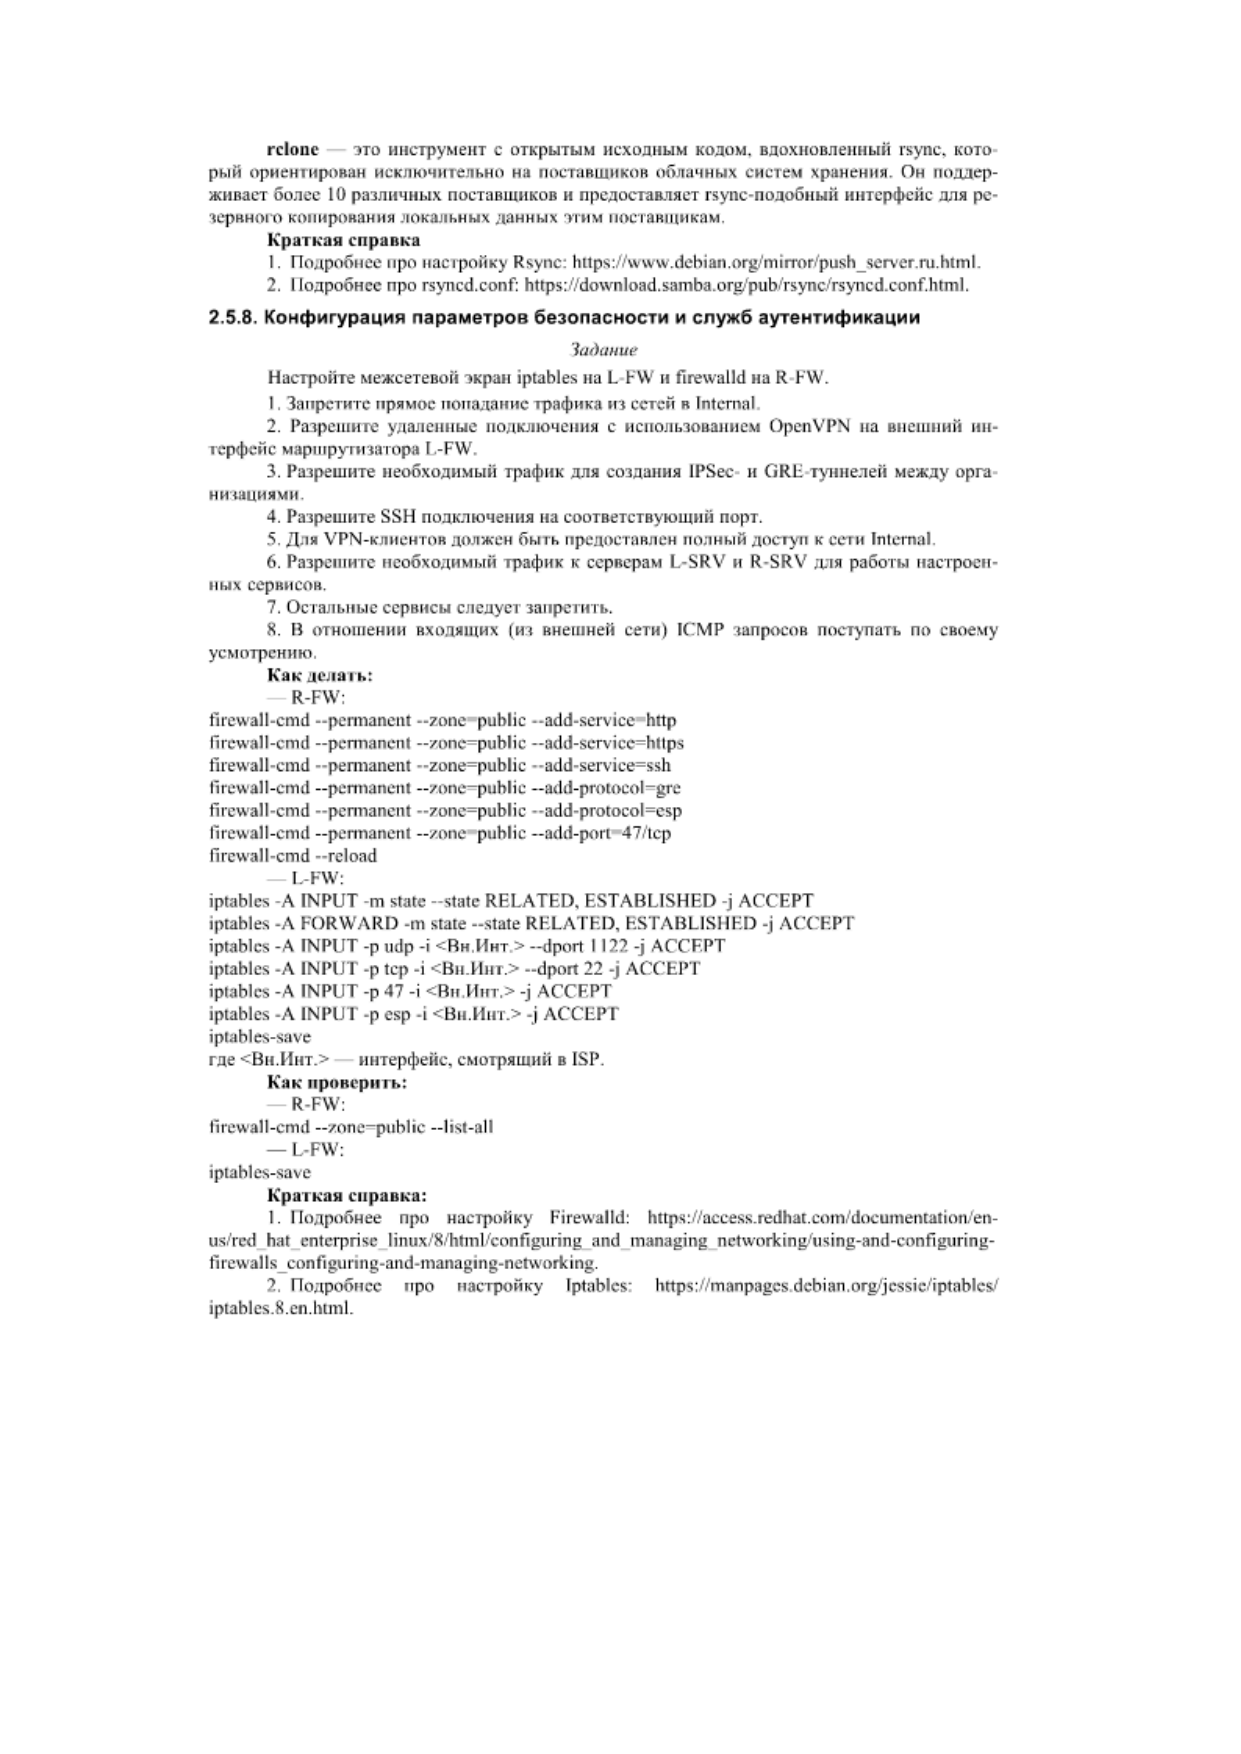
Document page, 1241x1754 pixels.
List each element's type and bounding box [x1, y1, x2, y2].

picture [177, 118, 1040, 1330]
